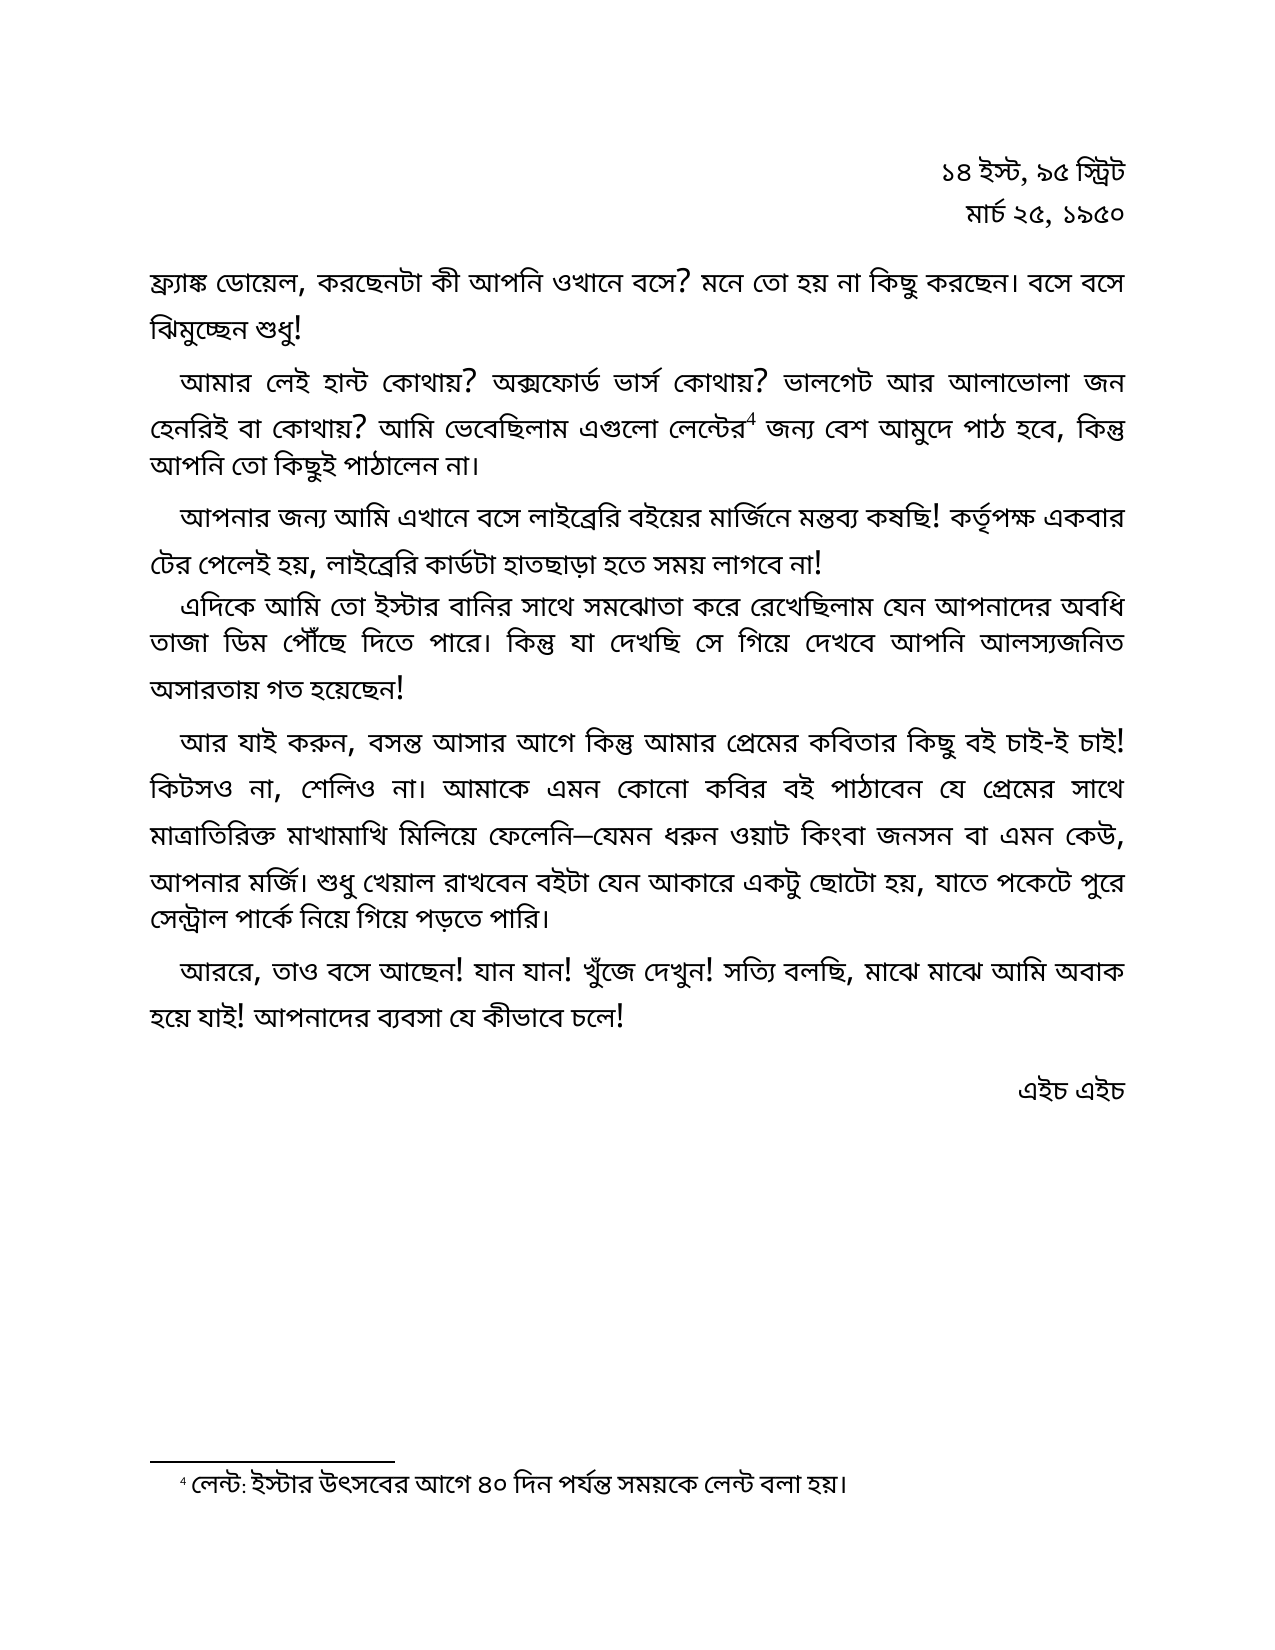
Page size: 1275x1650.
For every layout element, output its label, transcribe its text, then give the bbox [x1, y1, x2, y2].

text আমার লেই হান্ট কোথায়? অক্সফোর্ড ভার্স কোথায়? ভালগেট আর আলাভোলা জন হেনরিই বা কোথায়? আমি ভেবেছিলাম এগুলো লেন্টের জন্য বেশ আমুদে পাঠ হবে, কিন্তু আপনি তো কিছুই পাঠালেন না। [150, 357, 1125, 486]
text এদিকে আমি তো ইস্টার বানির সাথে সমঝোতা করে রেখেছিলাম যেন আপনাদের অবধি তাজা ডিম পৌঁছে দিতে পারে। কিন্তু যা দেখছি সে গিয়ে দেখবে আপনি আলস্যজনিত অসারতায় গত হয়েছেন! [150, 592, 1125, 710]
text ফ্র্যাঙ্ক ডোয়েল, করছেনটা কী আপনি ওখানে বসে? মনে তো হয় না কিছু করছেন। বসে বসে ঝিমুচ্ছেন শুধু! [150, 257, 1125, 350]
text আর যাই করুন, বসন্ত আসার আগে কিন্তু আমার প্রেমের কবিতার কিছু বই চাই-ই চাই! কিটসও না, শেলিও না। আমাকে এমন কোনো কবির বই পাঠাবেন যে প্রেমের সাথে মাত্রাতিরিক্ত মাখামাখি মিলিয়ে ফেলেনি─যেমন ধরুন ওয়াট কিংবা জনসন বা এমন কেউ, আপনার মর্জি। শুধু খেয়াল রাখবেন বইটা যেন আকারে একটু ছোটো হয়, যাতে পকেটে পুরে সেন্ট্রাল পার্কে নিয়ে গিয়ে পড়তে পারি। [150, 717, 1125, 939]
text এইচ এইচ [150, 1076, 1125, 1112]
text আপনার জন্য আমি এখানে বসে লাইব্রেরি বইয়ের মার্জিনে মন্তব্য কষছি! কর্তৃপক্ষ একবার টের পেলেই হয়, লাইব্রেরি কার্ডটা হাতছাড়া হতে সময় লাগবে না! [150, 492, 1125, 586]
text ১৪ ইস্ট, ৯৫ স্ট্রিট [150, 150, 1125, 192]
text আররে, তাও বসে আছেন! যান যান! খুঁজে দেখুন! সত্যি বলছি, মাঝে মাঝে আমি অবাক হয়ে যাই! আপনাদের ব্যবসা যে কীভাবে চলে! [150, 945, 1125, 1039]
text মার্চ ২৫, ১৯৫০ [150, 192, 1125, 234]
